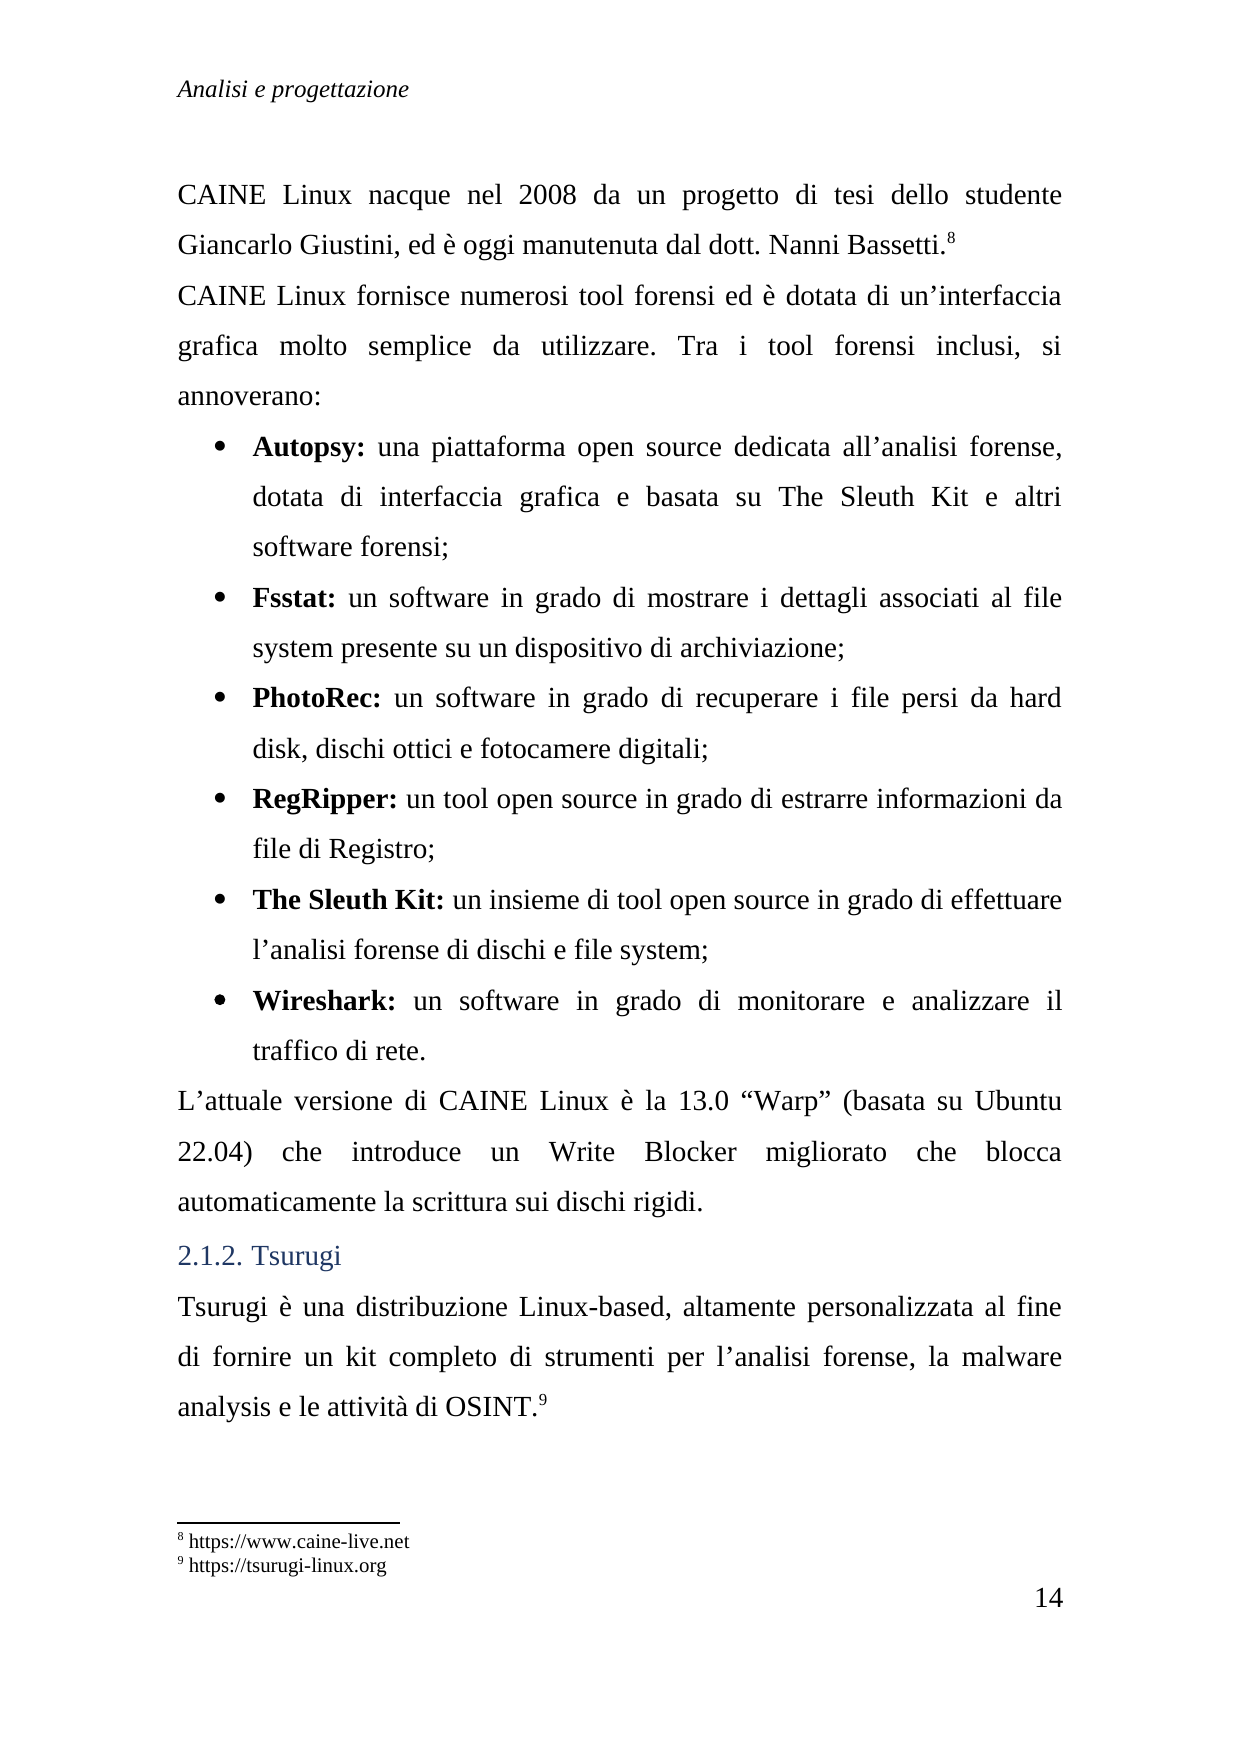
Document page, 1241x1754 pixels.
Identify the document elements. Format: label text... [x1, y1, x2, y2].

list Autopsy: una piattaforma open source dedicata all’analisi forense, dotata di interfaccia grafica e basata su The Sleuth Kit e altri software forensi; [215, 429, 1063, 563]
list The Sleuth Kit: un insieme di tool open source in grado di effettuare l’analisi forense di dischi e file system; [215, 882, 1063, 966]
list RegRipper: un tool open source in grado di estrarre informazioni da file di Registro; [215, 781, 1063, 865]
list PhotoRec: un software in grado di recuperare i file persi da hard disk, dischi ottici e fotocamere digitali; [215, 681, 1063, 764]
list Wireshark: un software in grado di monitorare e analizzare il traffico di rete. [215, 983, 1063, 1067]
text L’attuale versione di CAINE Linux è la 13.0 “Warp” (basata su Ubuntu 22.04) che introduce un Write Blocker migliorato che blocca automaticamente la scrittura sui dischi rigidi. [177, 1083, 1063, 1218]
subtitle Tsurugi [177, 1238, 1063, 1272]
text CAINE Linux nacque nel 2008 da un progetto di tesi dello studente Giancarlo Giustini, ed è oggi manutenuta dal dott. Nanni Bassetti. [177, 177, 1063, 261]
text CAINE Linux fornisce numerosi tool forensi ed è dotata di un’interfaccia grafica molto semplice da utilizzare. Tra i tool forensi inclusi, si annoverano: [177, 278, 1063, 412]
list Fsstat: un software in grado di mostrare i dettagli associati al file system presente su un dispositivo di archiviazione; [215, 580, 1063, 664]
text Tsurugi è una distribuzione Linux-based, altamente personalizzata al fine di fornire un kit completo di strumenti per l’analisi forense, la malware analysis e le attività di OSINT. [177, 1289, 1063, 1423]
